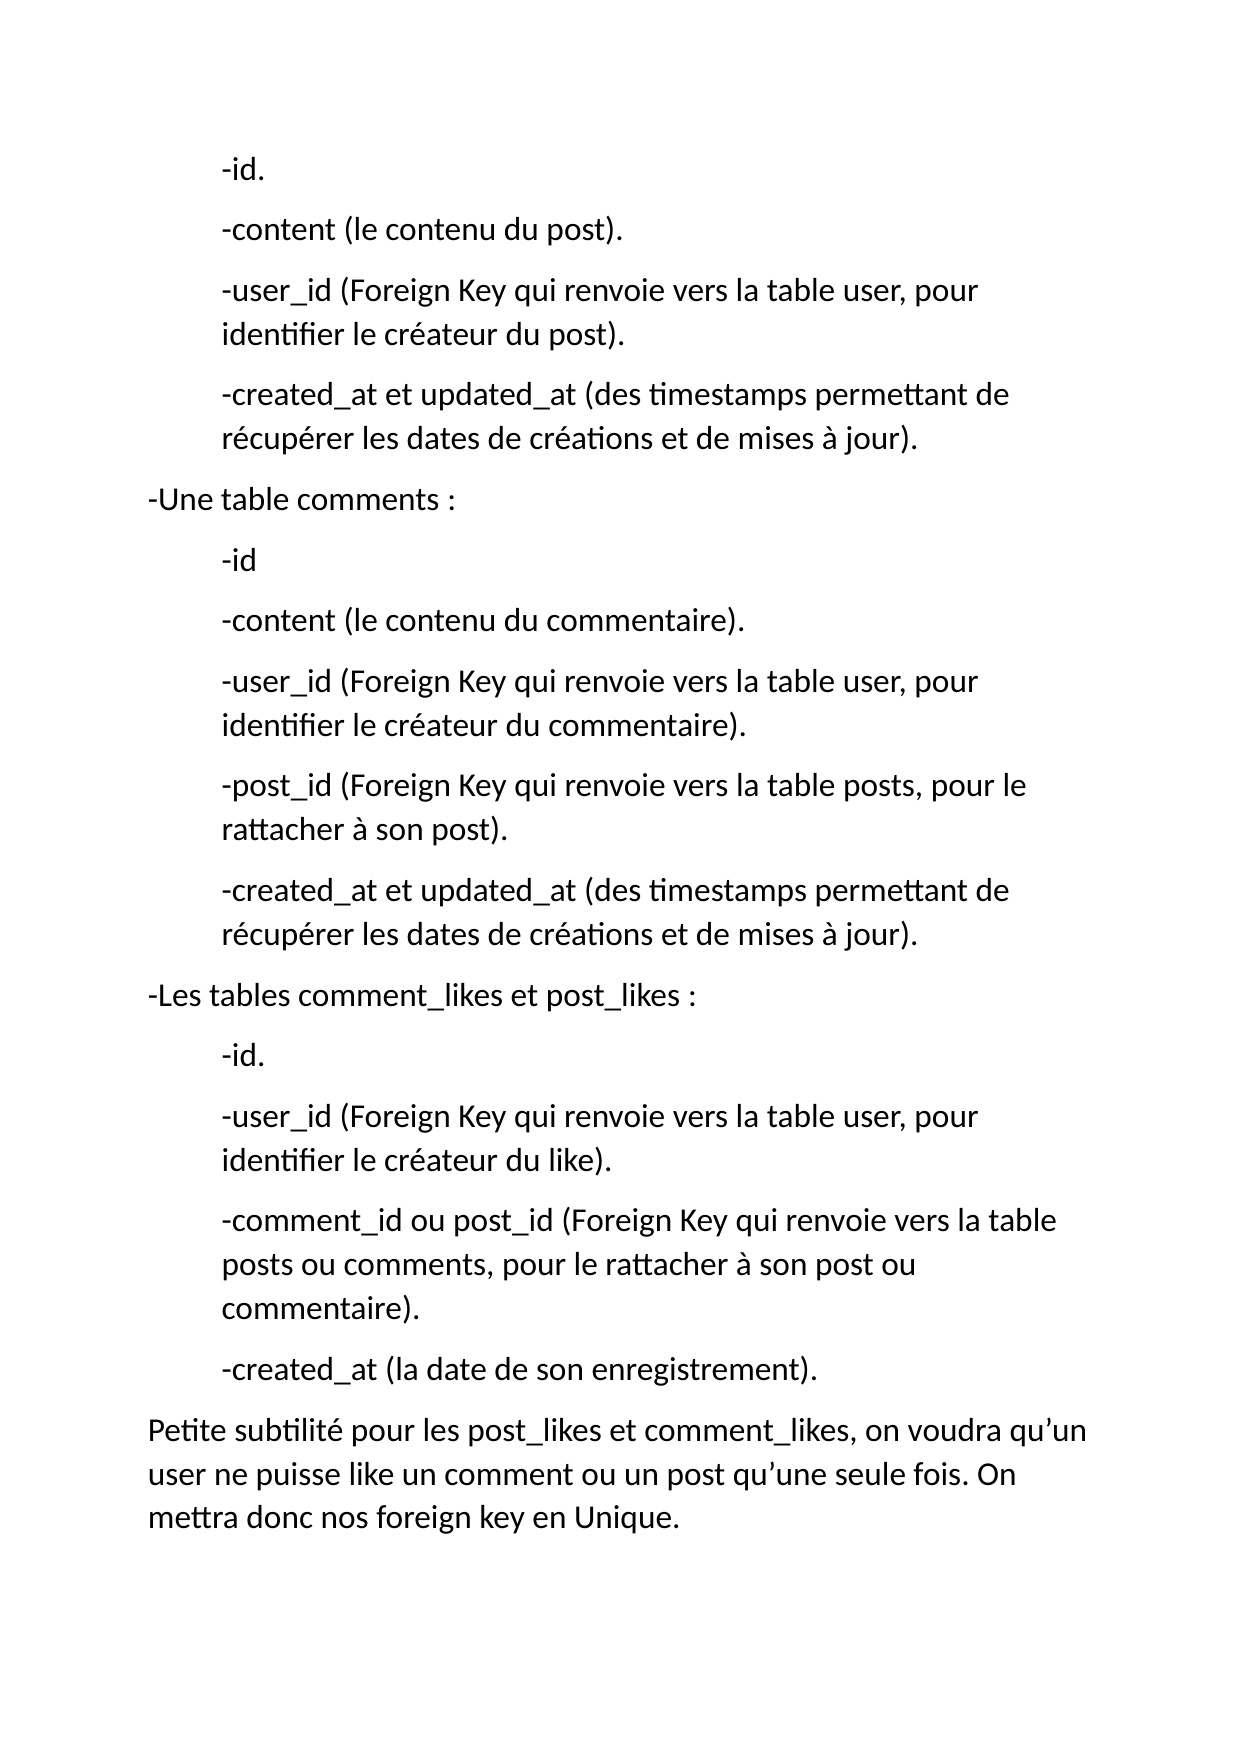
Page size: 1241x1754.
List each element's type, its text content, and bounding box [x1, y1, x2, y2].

text Petite subtilité pour les post_likes et comment_likes, on voudra qu’un user ne puisse like un comment ou un post qu’une seule fois. On mettra donc nos foreign key en Unique. [148, 1409, 1093, 1537]
text -post_id (Foreign Key qui renvoie vers la table posts, pour le rattacher à son post). [221, 764, 1093, 849]
text -user_id (Foreign Key qui renvoie vers la table user, pour identifier le créateur du post). [221, 269, 1093, 353]
text -Les tables comment_likes et post_likes : [148, 974, 1093, 1014]
text -id. [148, 148, 1093, 188]
text -id. [148, 1034, 1093, 1075]
text -created_at et updated_at (des timestamps permettant de récupérer les dates de créations et de mises à jour). [221, 869, 1093, 954]
text -Une table comments : [148, 478, 1093, 519]
text -created_at (la date de son enregistrement). [221, 1348, 1093, 1389]
text -comment_id ou post_id (Foreign Key qui renvoie vers la table posts ou comments, pour le rattacher à son post ou commentaire). [221, 1199, 1093, 1328]
text -content (le contenu du post). [148, 208, 1093, 249]
text -id [148, 539, 1093, 579]
text -user_id (Foreign Key qui renvoie vers la table user, pour identifier le créateur du commentaire). [221, 660, 1093, 744]
text -content (le contenu du commentaire). [148, 599, 1093, 640]
text -user_id (Foreign Key qui renvoie vers la table user, pour identifier le créateur du like). [221, 1095, 1093, 1179]
text -created_at et updated_at (des timestamps permettant de récupérer les dates de créations et de mises à jour). [221, 373, 1093, 458]
